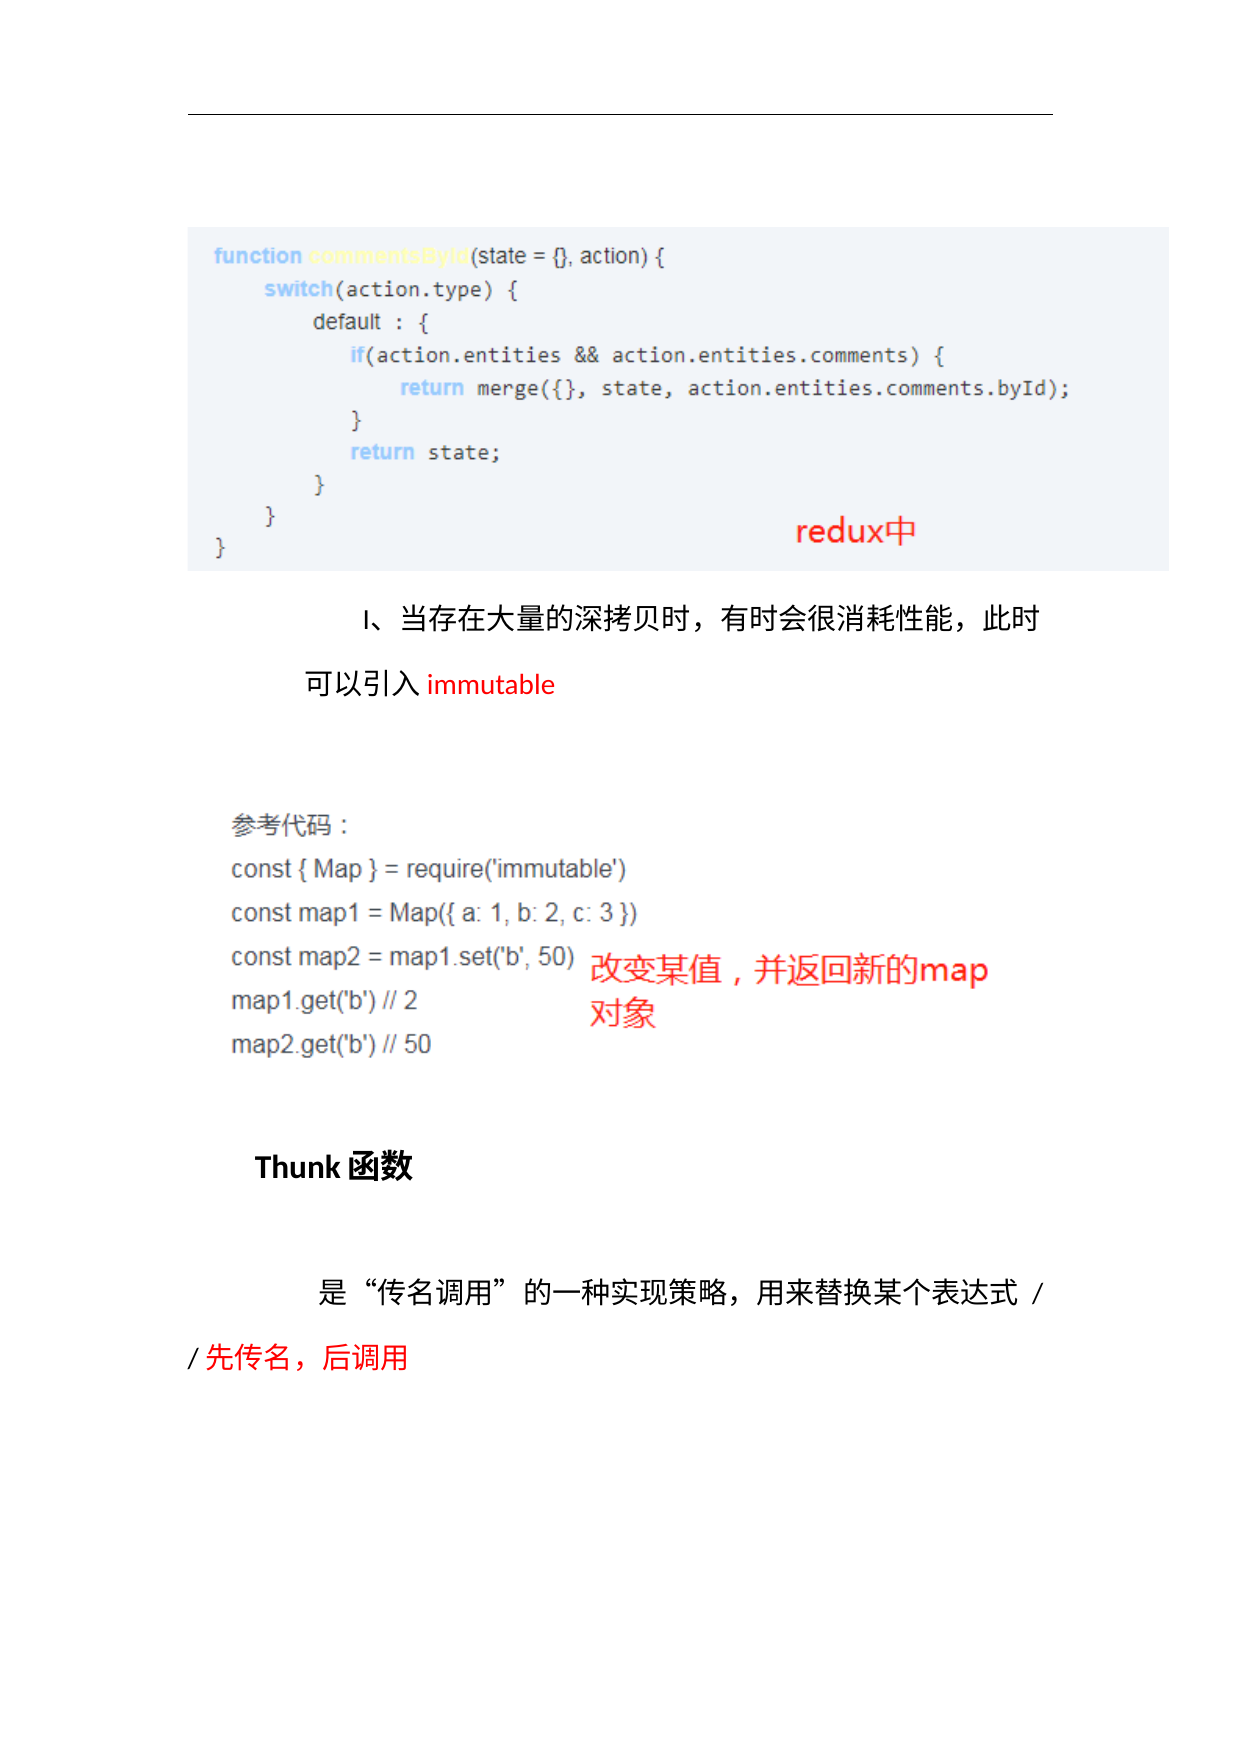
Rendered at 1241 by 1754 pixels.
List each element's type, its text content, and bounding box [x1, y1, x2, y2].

picture [187, 227, 1169, 571]
picture [187, 779, 1005, 1083]
subtitle Thunk函数 [187, 1132, 1053, 1197]
text 是“传名调用”的一种实现策略，用来替换某个表达式 // 先传名，后调用 [187, 1259, 1053, 1389]
text I、当存在大量的深拷贝时，有时会很消耗性能，此时可以引入immutable [304, 584, 1053, 714]
